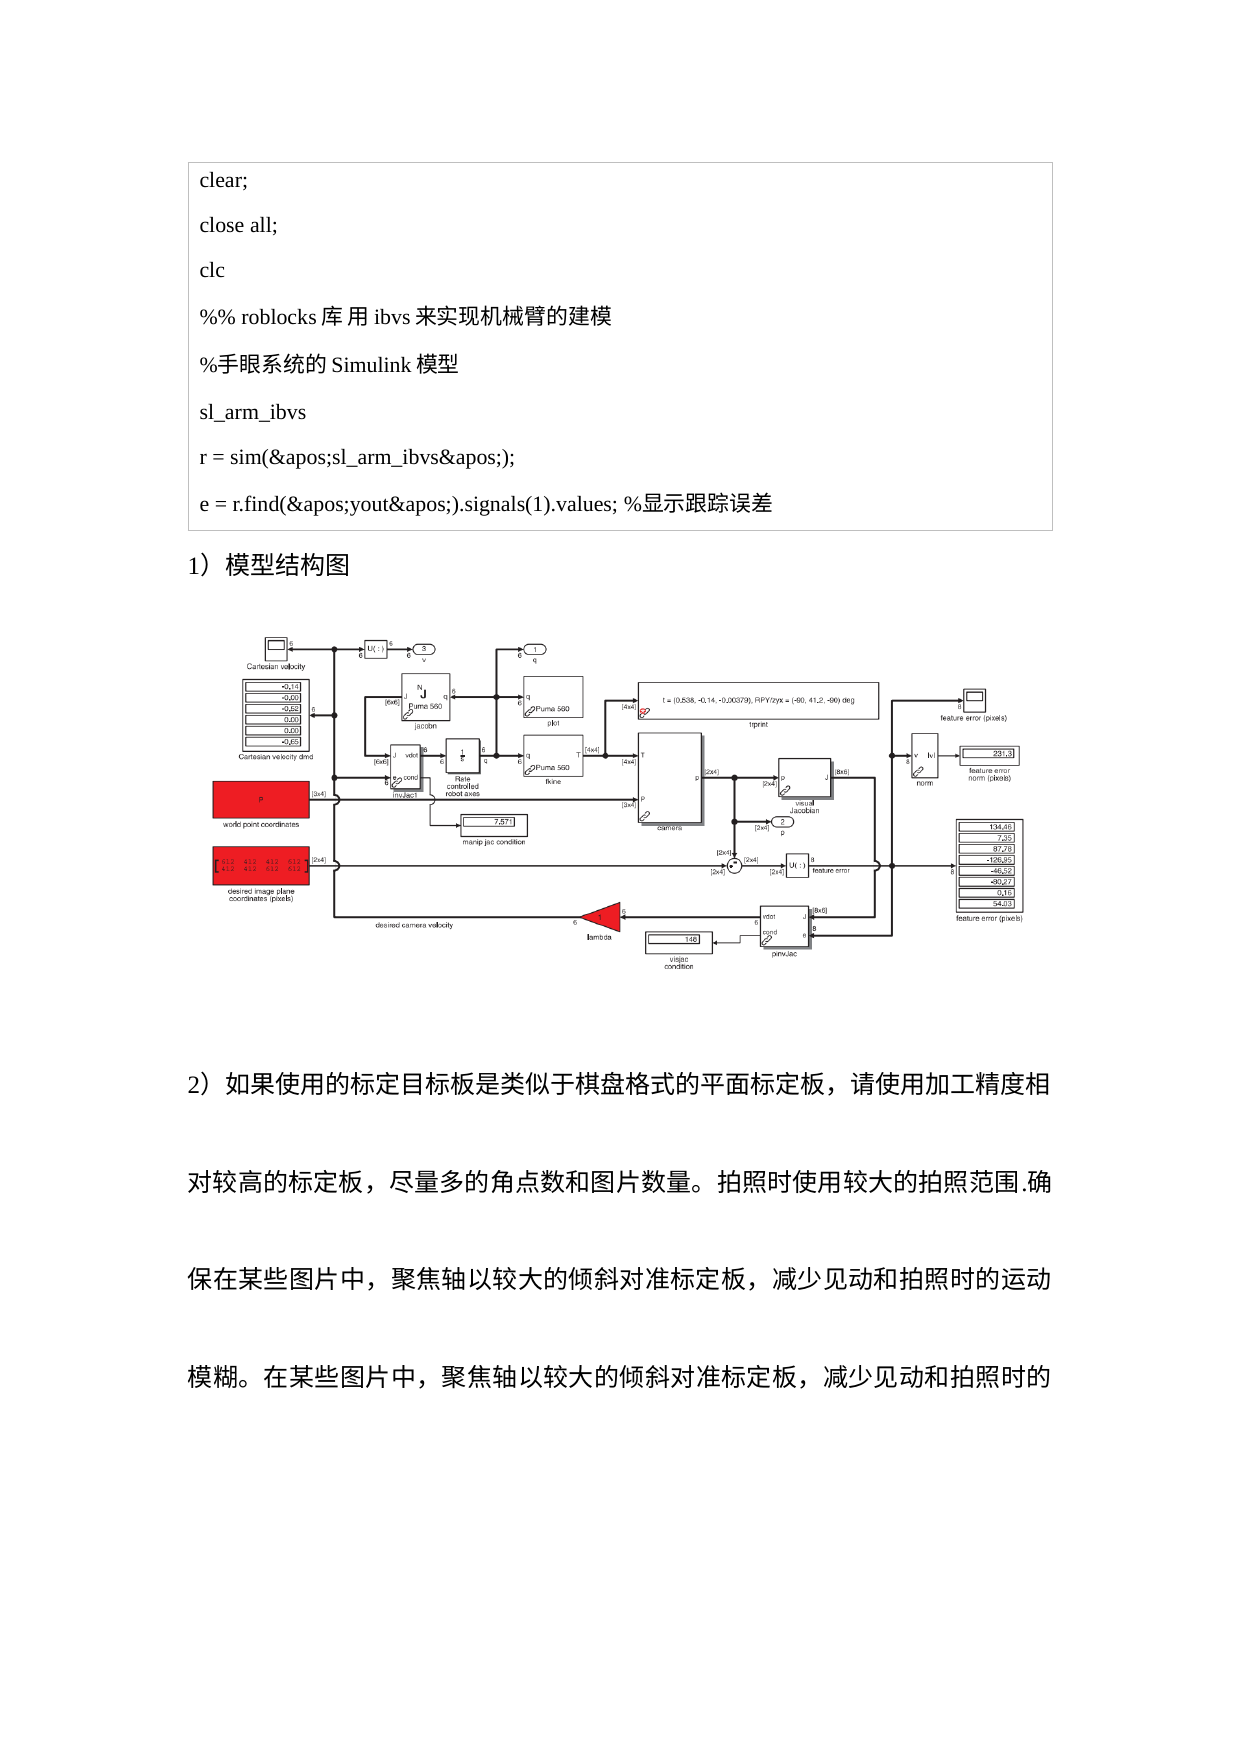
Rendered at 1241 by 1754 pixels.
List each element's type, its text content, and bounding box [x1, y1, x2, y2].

text 1）模型结构图 [187, 531, 1053, 596]
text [187, 1050, 1053, 1408]
table_header clear; close all; clc %% roblocks库 用ibvs来实现机械臂的建模 %手眼系统的Simulink模型 sl_arm_ibvs r = sim(&apos;sl_arm_ibvs&apos;); e = r.find(&apos;yout&apos;).signals(1).values; %显示跟踪误差 [189, 163, 1052, 530]
picture [187, 614, 1053, 1009]
